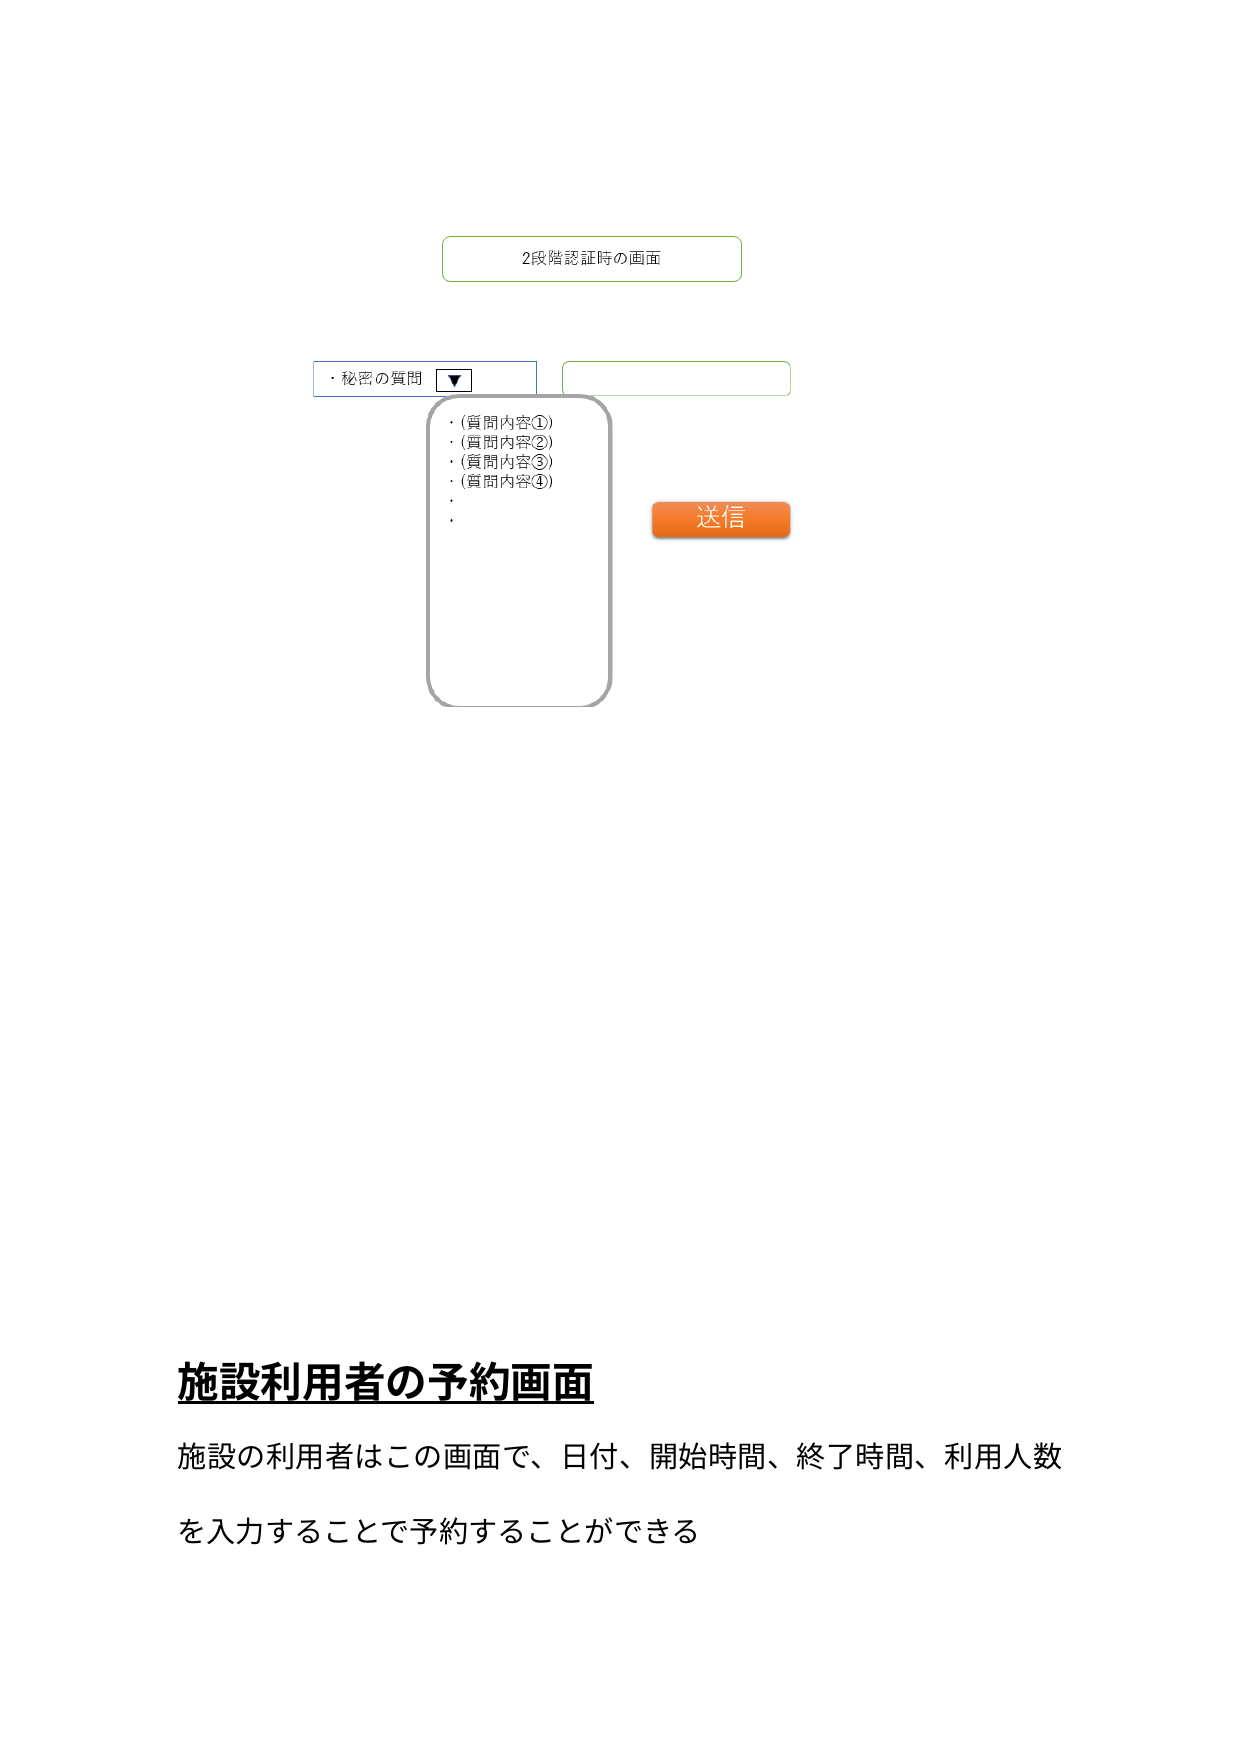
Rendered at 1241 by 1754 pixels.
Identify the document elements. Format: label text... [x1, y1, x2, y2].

text 施設の利用者はこの画面で、日付、開始時間、終了時間、利用人数を入力することで予約することができる [177, 1417, 1063, 1567]
text 施設利用者の予約画面 [177, 1342, 1063, 1417]
picture [182, 216, 1054, 707]
